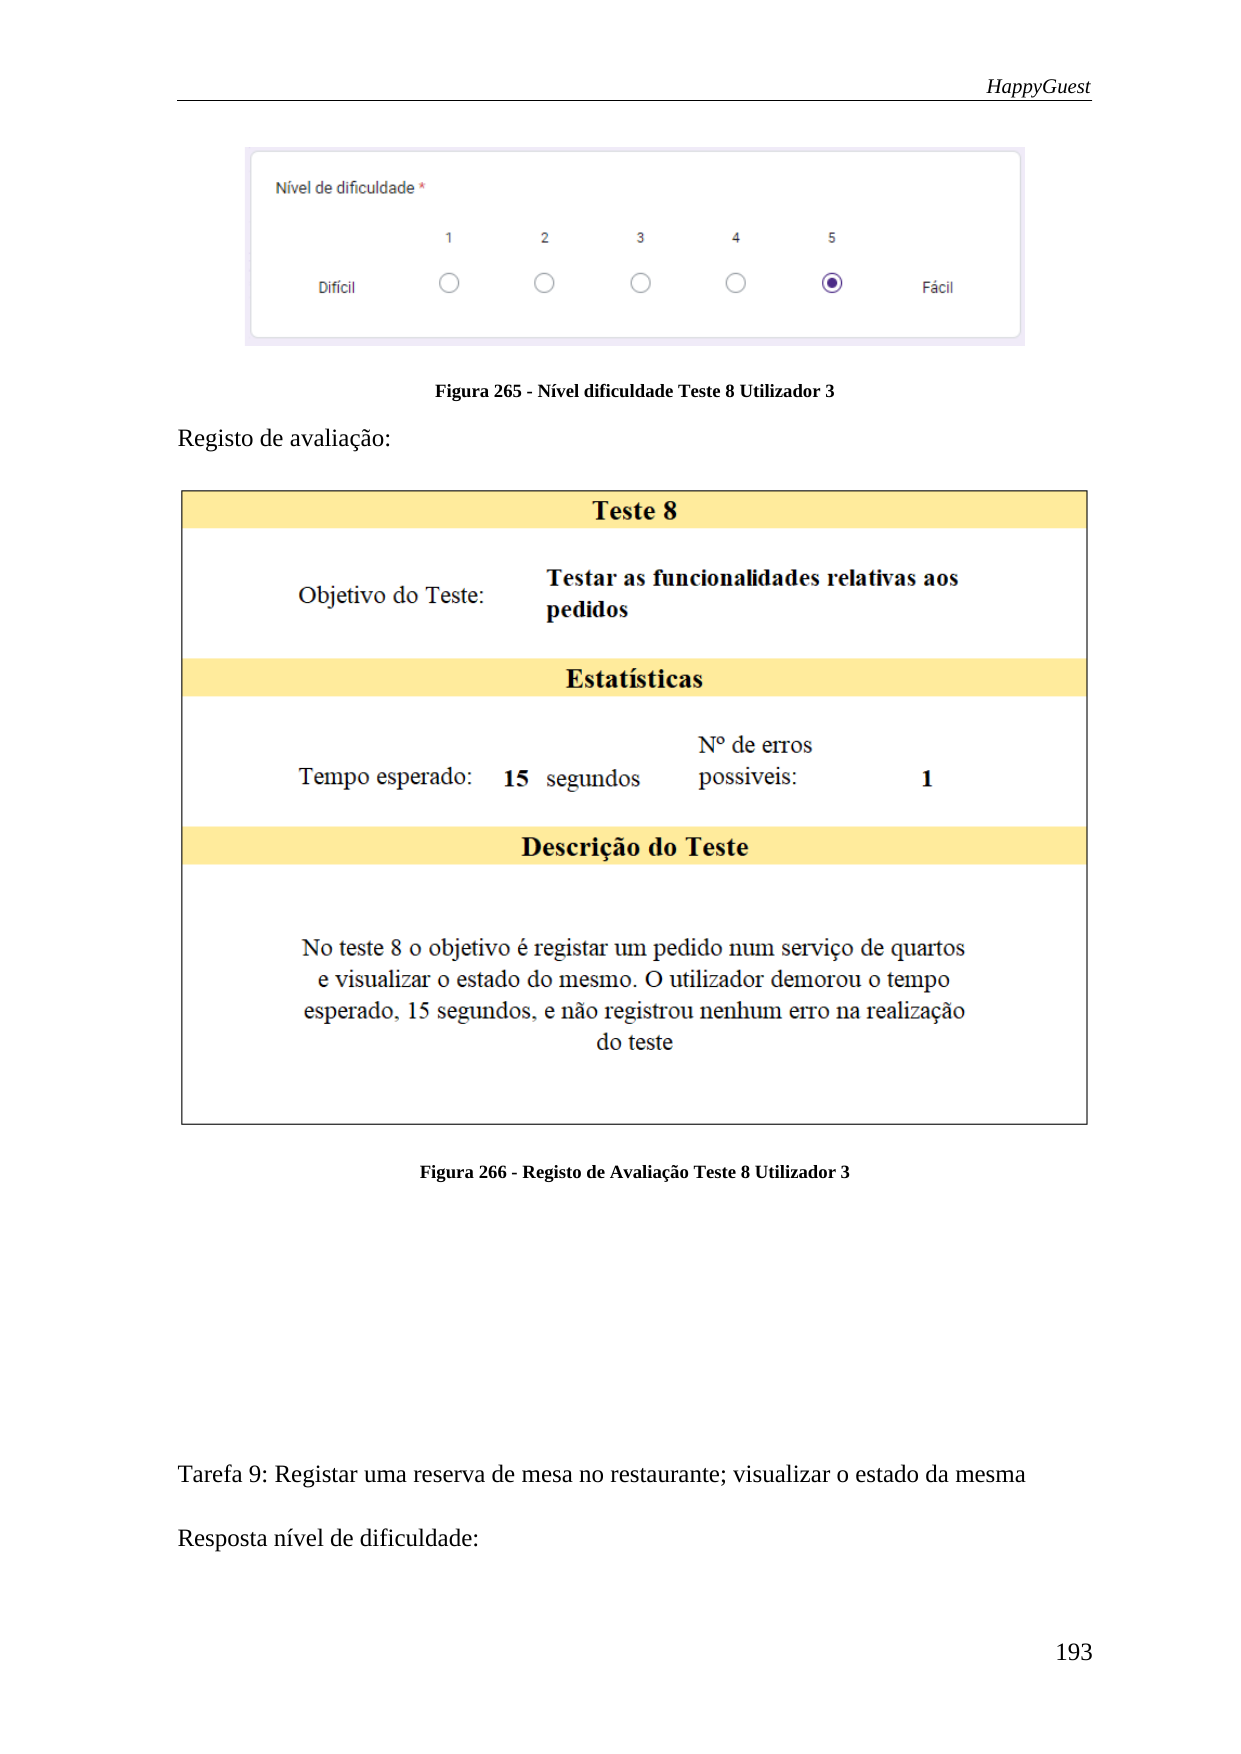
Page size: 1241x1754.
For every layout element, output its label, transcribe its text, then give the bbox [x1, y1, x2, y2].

text Figura 266 - Registo de Avaliação Teste 8 Utilizador 3 [177, 1161, 1092, 1183]
picture [177, 486, 1093, 1127]
text Figura 265 - Nível dificuldade Teste 8 Utilizador 3 [177, 380, 1092, 402]
picture [244, 147, 1025, 346]
text Tarefa 9: Registar uma reserva de mesa no restaurante; visualizar o estado da mesma [177, 1459, 1092, 1488]
text Registo de avaliação: [177, 423, 1092, 452]
text Resposta nível de dificuldade: [177, 1523, 1092, 1552]
